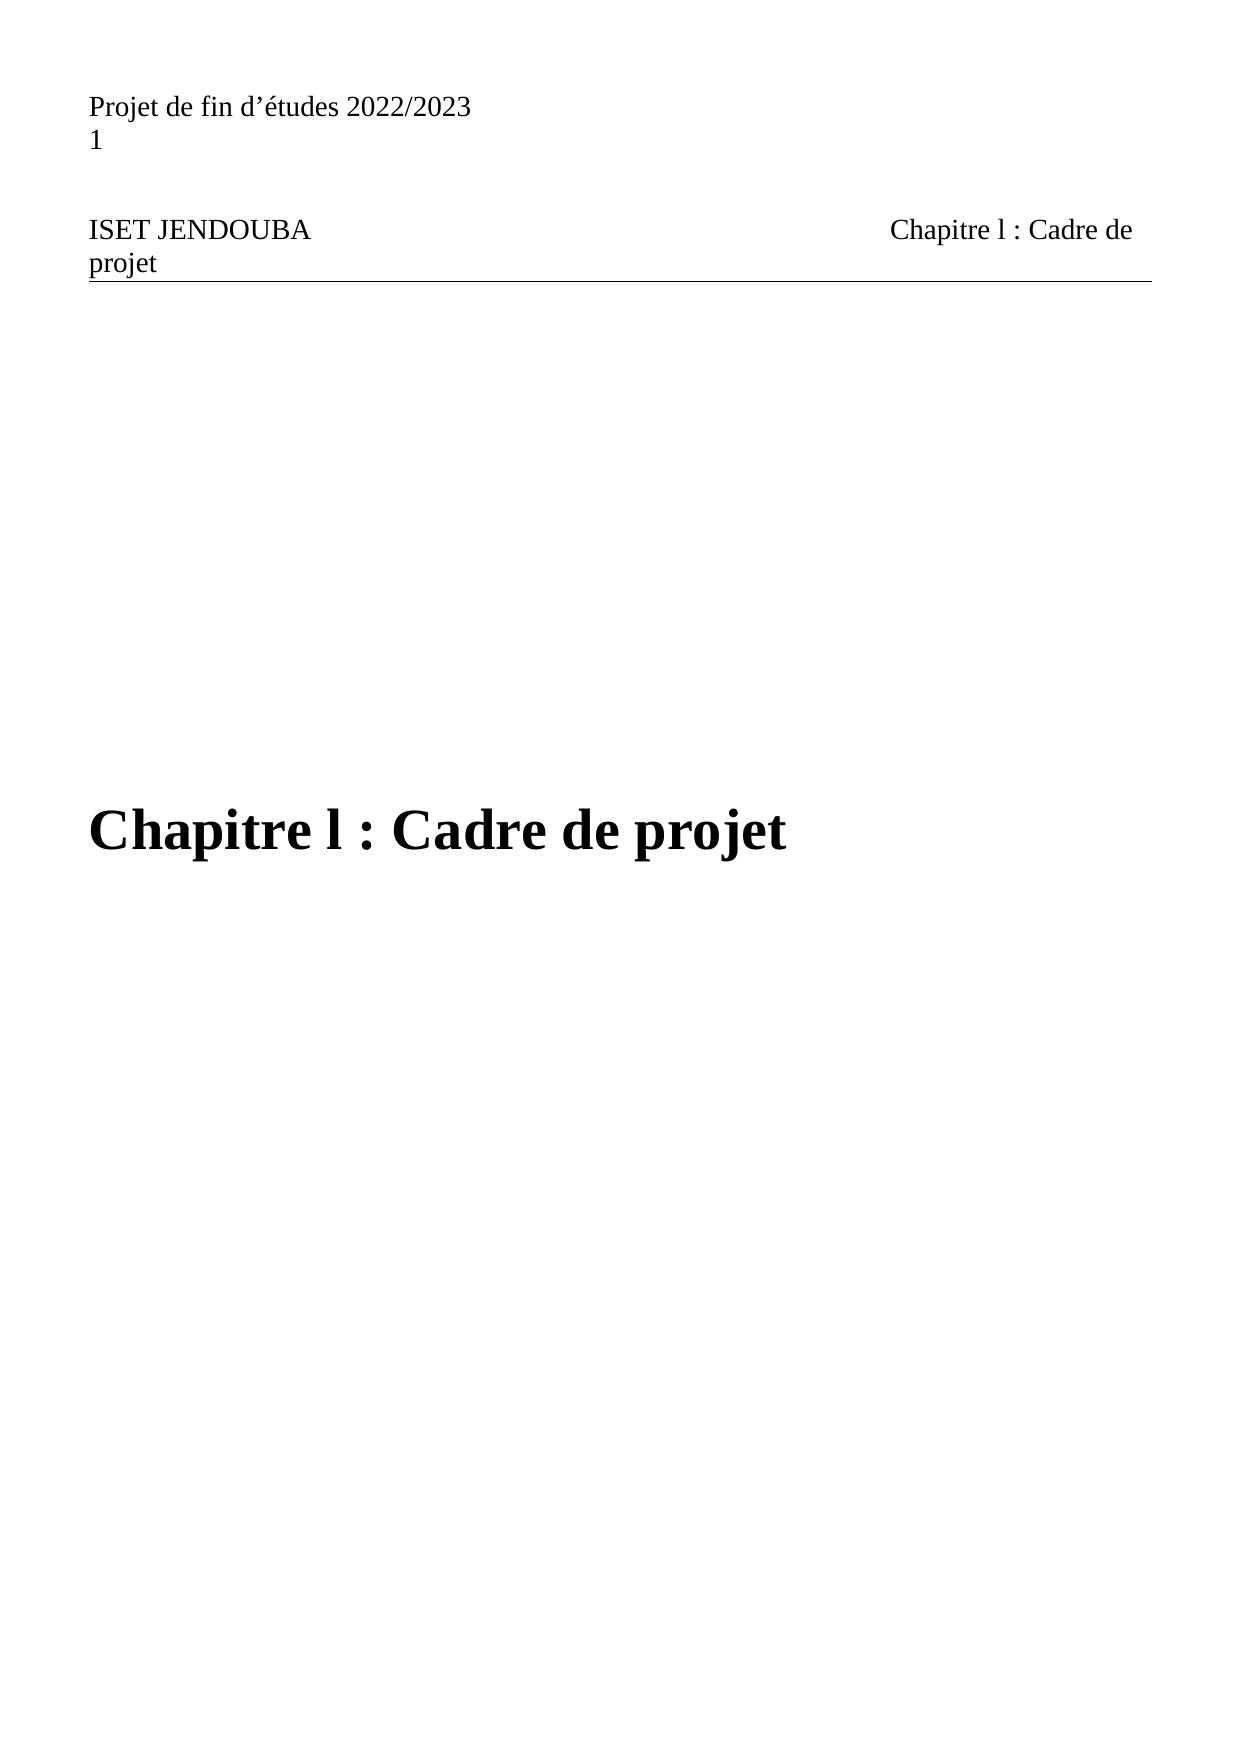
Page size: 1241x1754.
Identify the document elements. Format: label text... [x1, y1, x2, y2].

subtitle Chapitre l : Cadre de projet [89, 795, 1152, 862]
text ISET JENDOUBA Chapitre l : Cadre de projet [89, 212, 1152, 281]
text Projet de fin d’études 2022/2023 1 [89, 89, 1152, 156]
